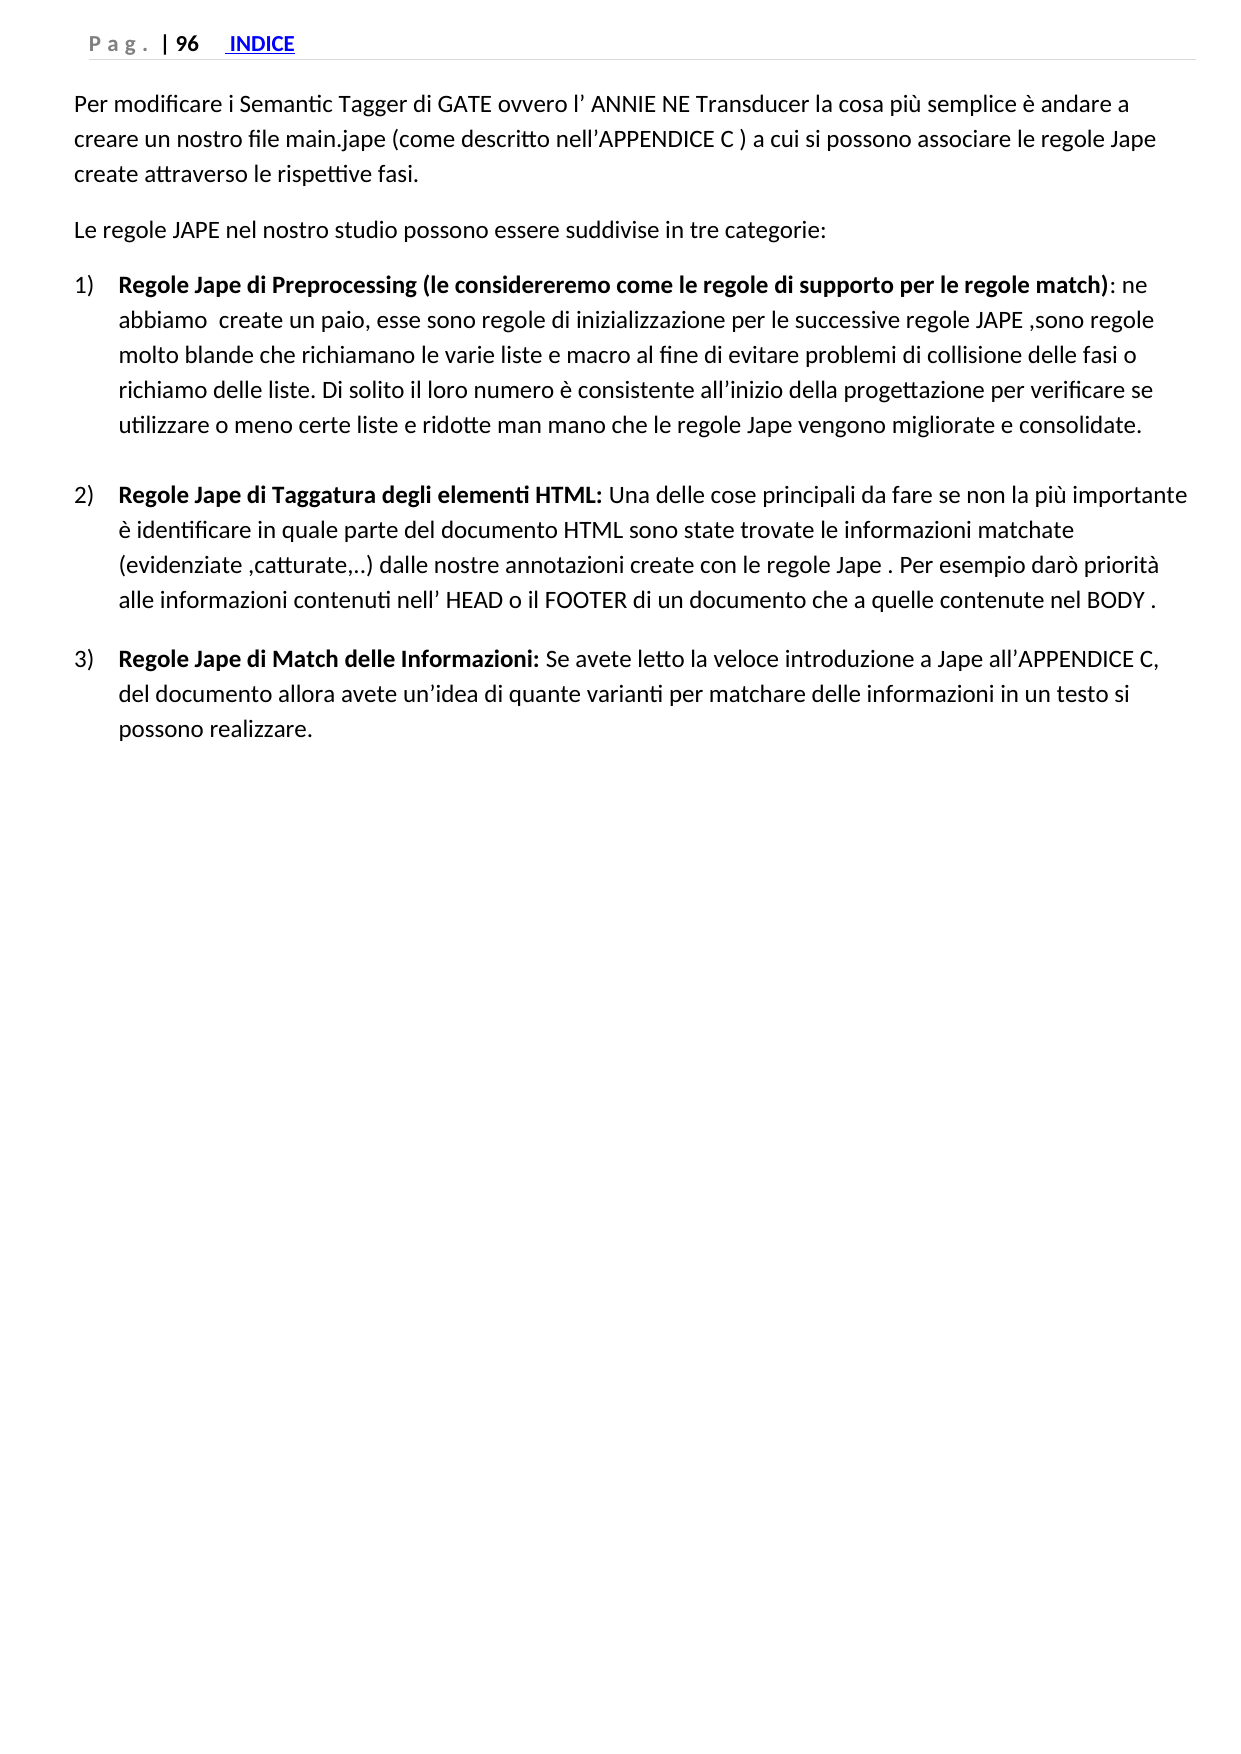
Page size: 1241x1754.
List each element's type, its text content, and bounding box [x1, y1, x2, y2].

text Le regole JAPE nel nostro studio possono essere suddivise in tre categorie: [74, 214, 1196, 244]
list Regole Jape di Taggatura degli elementi HTML: Una delle cose principali da fare se non la più importante è identificare in quale parte del documento HTML sono state trovate le informazioni matchate (evidenziate ,catturate,..) dalle nostre annotazioni create con le regole Jape . Per esempio darò priorità alle informazioni contenuti nell’ HEAD o il FOOTER di un documento che a quelle contenute nel BODY . [74, 480, 1196, 615]
text Per modificare i Semantic Tagger di GATE ovvero l’ ANNIE NE Transducer la cosa più semplice è andare a creare un nostro file main.jape (come descritto nell’APPENDICE C ) a cui si possono associare le regole Jape create attraverso le rispettive fasi. [74, 88, 1196, 188]
list Regole Jape di Match delle Informazioni: Se avete letto la veloce introduzione a Jape all’APPENDICE C, del documento allora avete un’idea di quante varianti per matchare delle informazioni in un testo si possono realizzare. [74, 643, 1196, 743]
list Regole Jape di Preprocessing (le considereremo come le regole di supporto per le regole match): ne abbiamo create un paio, esse sono regole di inizializzazione per le successive regole JAPE ,sono regole molto blande che richiamano le varie liste e macro al fine di evitare problemi di collisione delle fasi o richiamo delle liste. Di solito il loro numero è consistente all’inizio della progettazione per verificare se utilizzare o meno certe liste e ridotte man mano che le regole Jape vengono migliorate e consolidate. [74, 270, 1196, 440]
